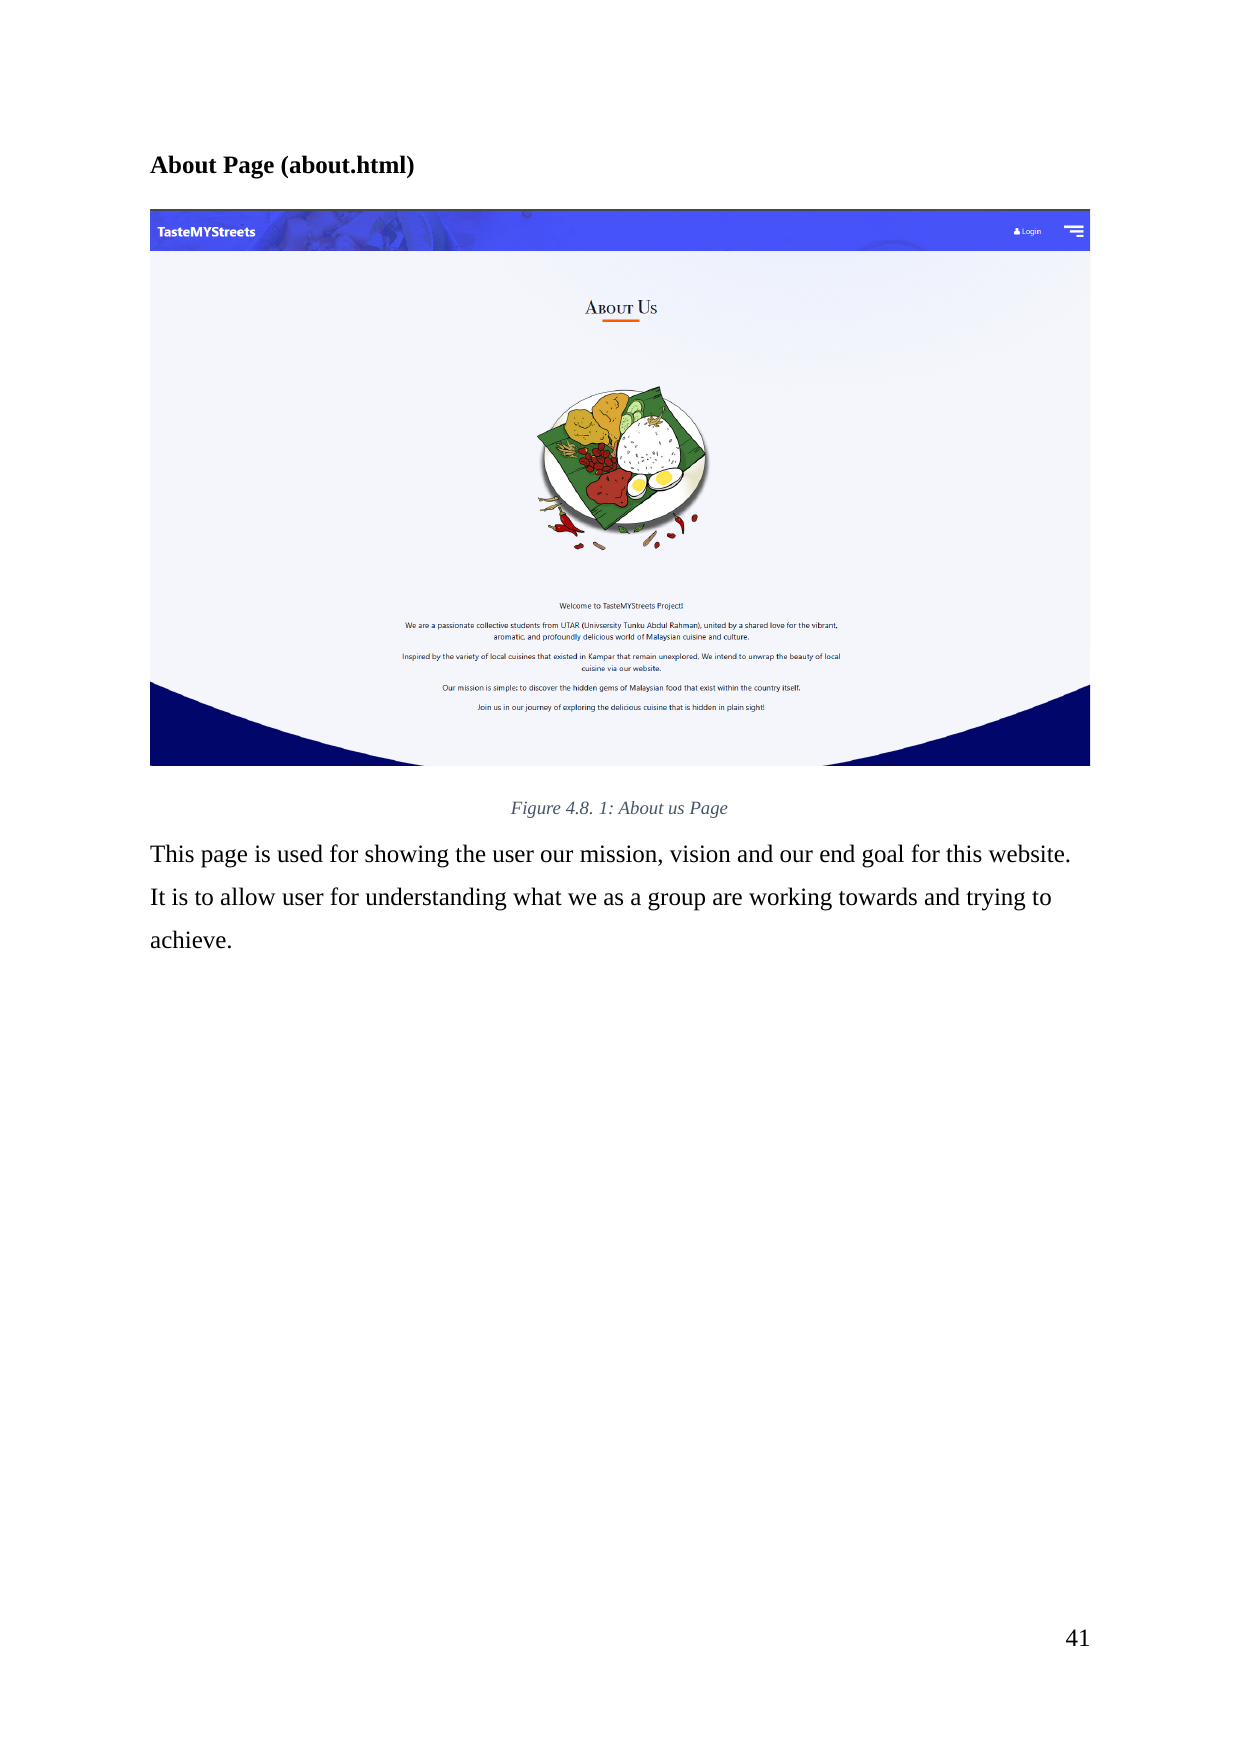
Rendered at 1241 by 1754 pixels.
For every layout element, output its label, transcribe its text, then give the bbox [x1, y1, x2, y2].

picture [150, 209, 1091, 766]
text Figure 4.8. 1: About us Page [150, 797, 1090, 818]
text This page is used for showing the user our mission, vision and our end goal for this website. It is to allow user for understanding what we as a group are working towards and trying to achieve. [150, 839, 1090, 954]
subtitle About Page (about.html) [150, 150, 1090, 179]
